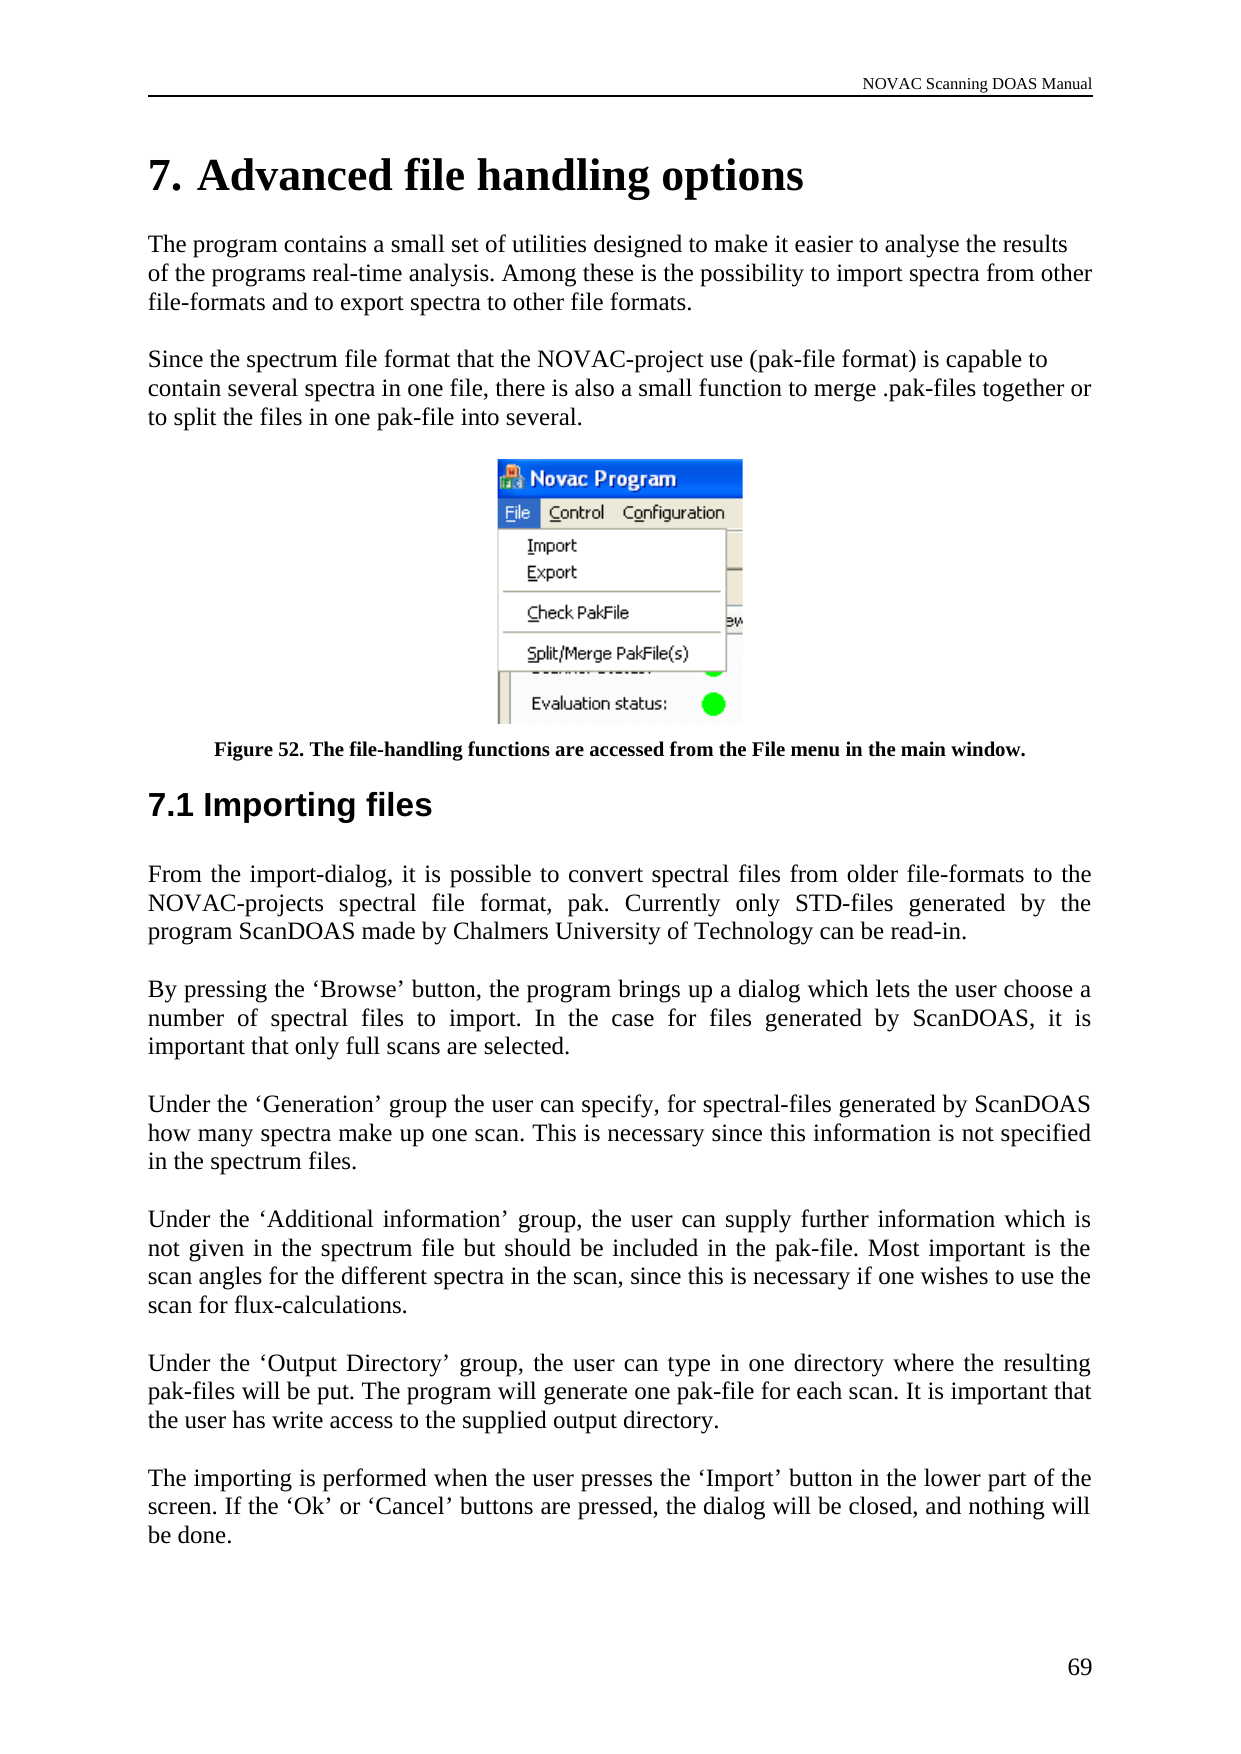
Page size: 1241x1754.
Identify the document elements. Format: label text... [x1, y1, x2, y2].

text The program contains a small set of utilities designed to make it easier to analyse the results of the programs real-time analysis. Among these is the possibility to import spectra from other file-formats and to export spectra to other file formats. [148, 229, 1093, 315]
picture [497, 459, 743, 724]
text By pressing the ‘Browse’ button, the program brings up a dialog which lets the user choose a number of spectral files to import. In the case for files generated by ScanDOAS, it is important that only full scans are selected. [148, 974, 1093, 1060]
text The importing is performed when the user presses the ‘Import’ button in the lower part of the screen. If the ‘Ok’ or ‘Cancel’ buttons are pressed, the dialog will be closed, and nothing will be done. [148, 1463, 1093, 1549]
subtitle 7.1 Importing files [148, 786, 1093, 824]
subtitle Advanced file handling options [148, 148, 1093, 200]
text From the import-dialog, it is possible to convert spectral files from older file-formats to the NOVAC-projects spectral file format, pak. Currently only STD-files generated by the program ScanDOAS made by Chalmers University of Technology can be read-in. [148, 859, 1093, 945]
text Figure 52. The file-handling functions are accessed from the File menu in the main window. [148, 736, 1093, 761]
text Under the ‘Additional information’ group, the user can supply further information which is not given in the spectrum file but should be included in the pak-file. Most important is the scan angles for the different spectra in the scan, since this is necessary if one wishes to use the scan for flux-calculations. [148, 1204, 1093, 1319]
text Under the ‘Generation’ group the user can specify, for spectral-files generated by ScanDOAS how many spectra make up one scan. This is necessary since this information is not specified in the spectrum files. [148, 1089, 1093, 1175]
text Under the ‘Output Directory’ group, the user can type in one directory where the resulting pak-files will be put. The program will generate one pak-file for each scan. It is important that the user has write access to the supplied output directory. [148, 1348, 1093, 1434]
text Since the spectrum file format that the NOVAC-project use (pak-file format) is capable to contain several spectra in one file, there is also a small function to merge .pak-files together or to split the files in one pak-file into several. [148, 344, 1093, 430]
